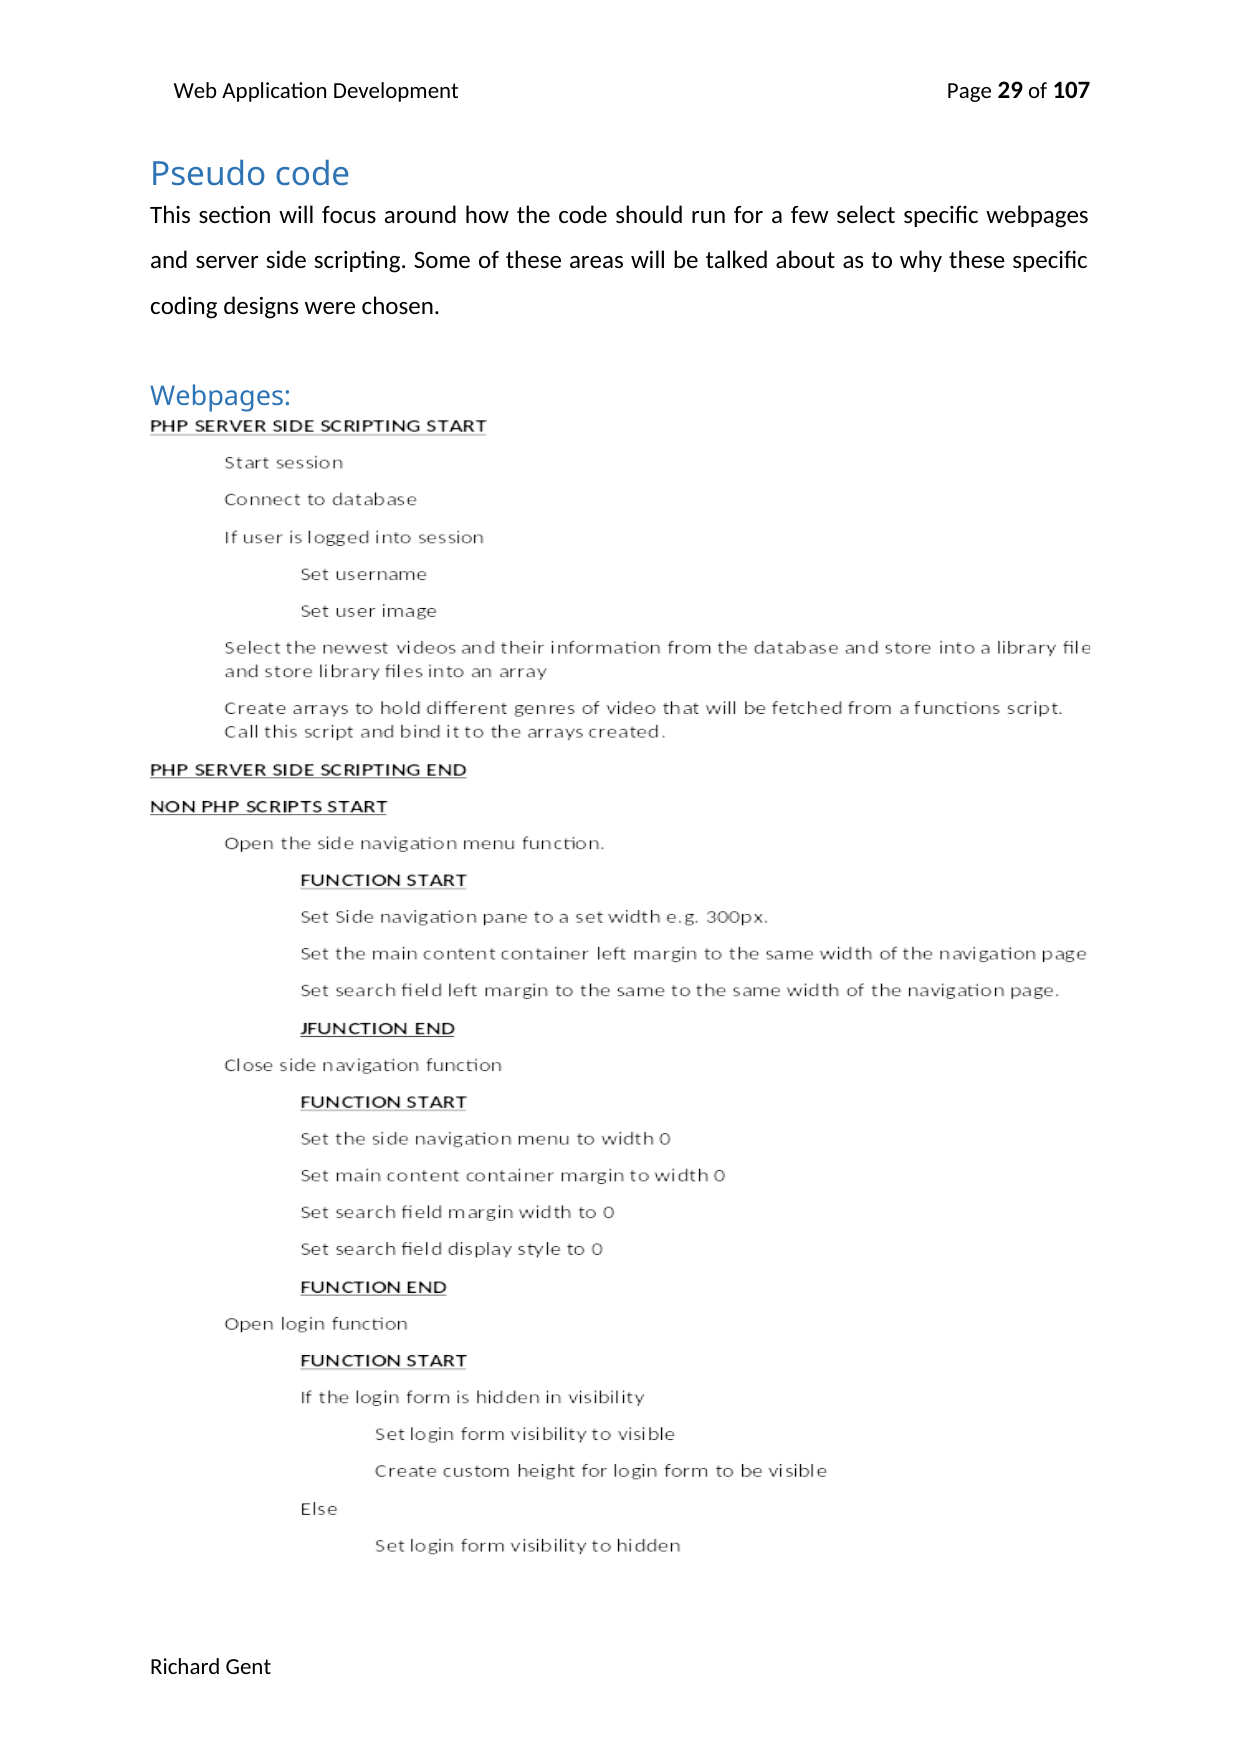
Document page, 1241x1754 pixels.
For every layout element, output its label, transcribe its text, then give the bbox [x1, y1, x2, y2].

subtitle Webpages: [150, 376, 1090, 413]
text This section will focus around how the code should run for a few select specific webpages and server side scripting. Some of these areas will be talked about as to why these specific coding designs were chosen. [150, 199, 1090, 321]
subtitle Pseudo code [150, 150, 1090, 195]
